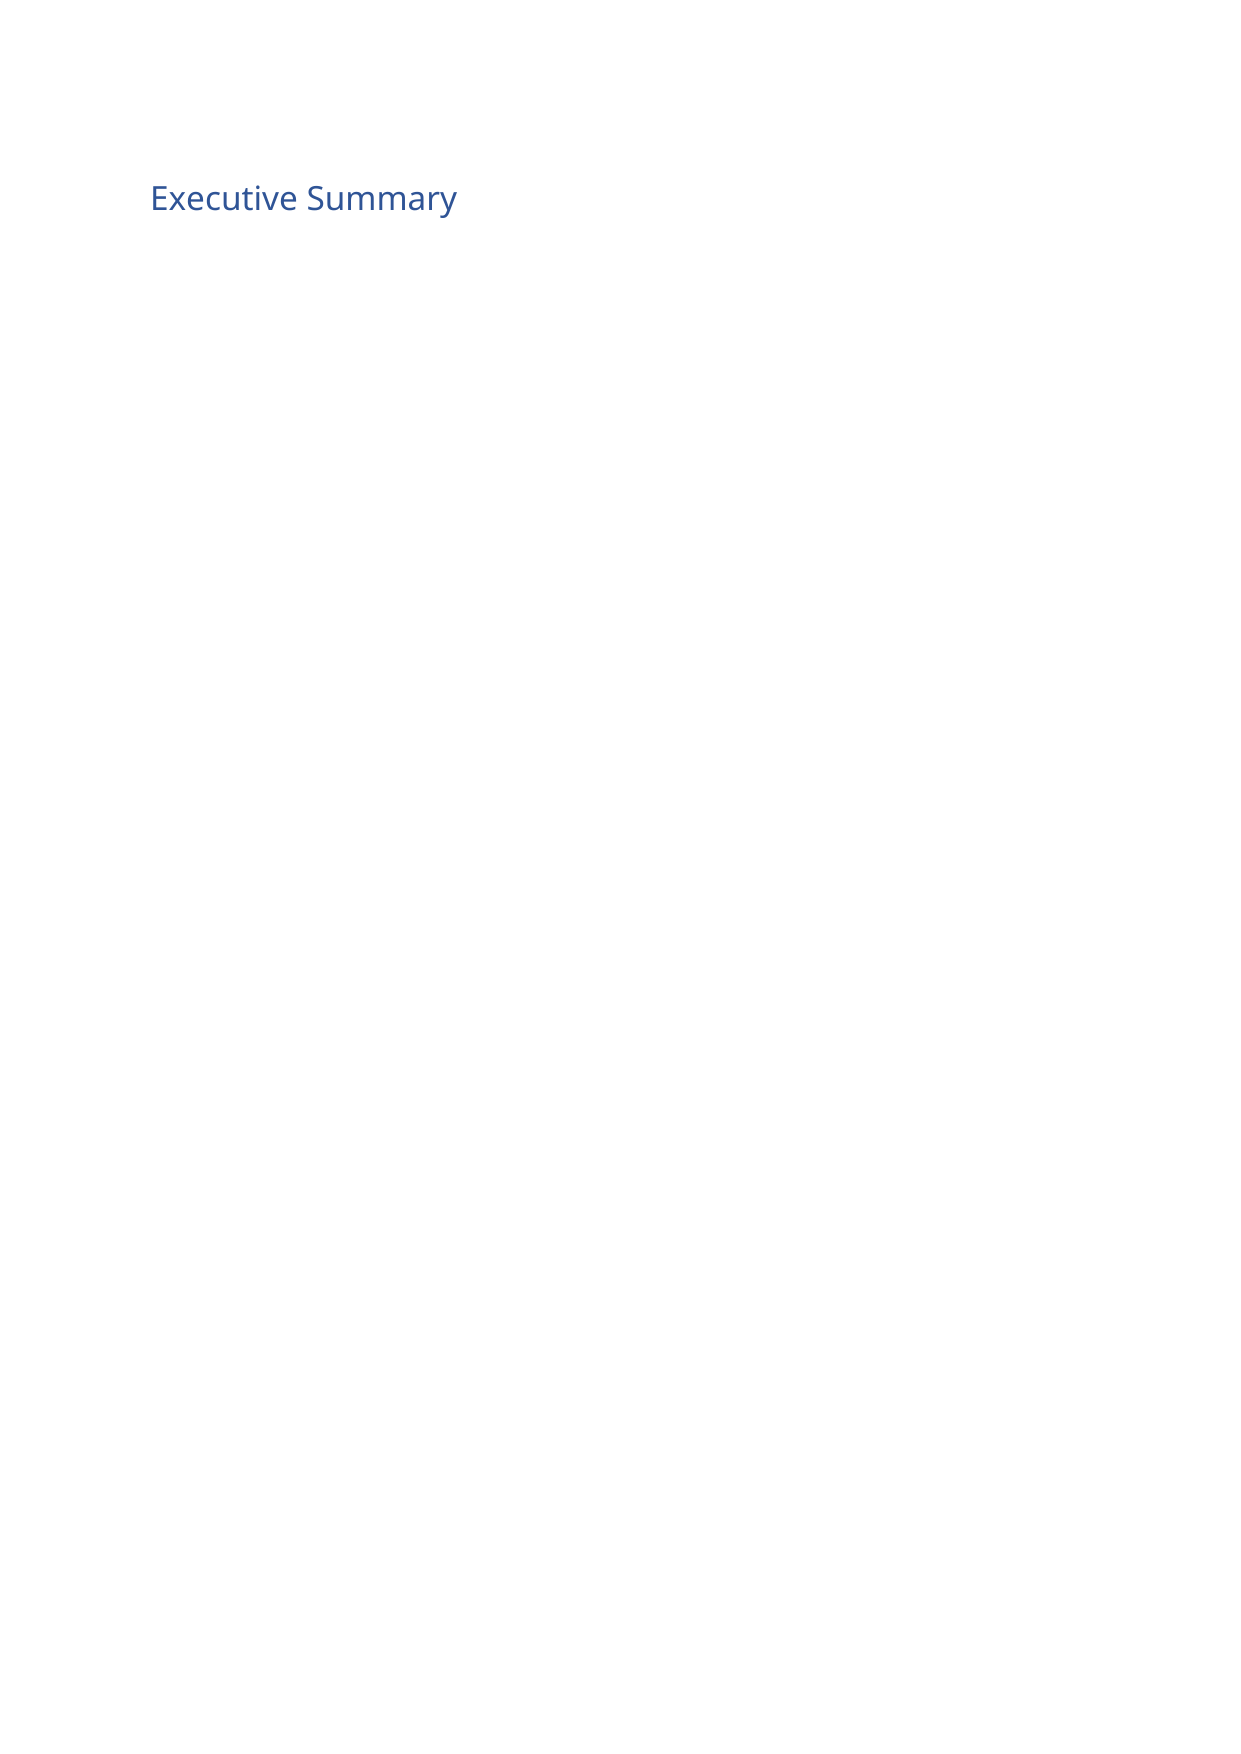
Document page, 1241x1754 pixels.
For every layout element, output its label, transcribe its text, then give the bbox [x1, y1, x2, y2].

subtitle Executive Summary [150, 175, 1090, 220]
